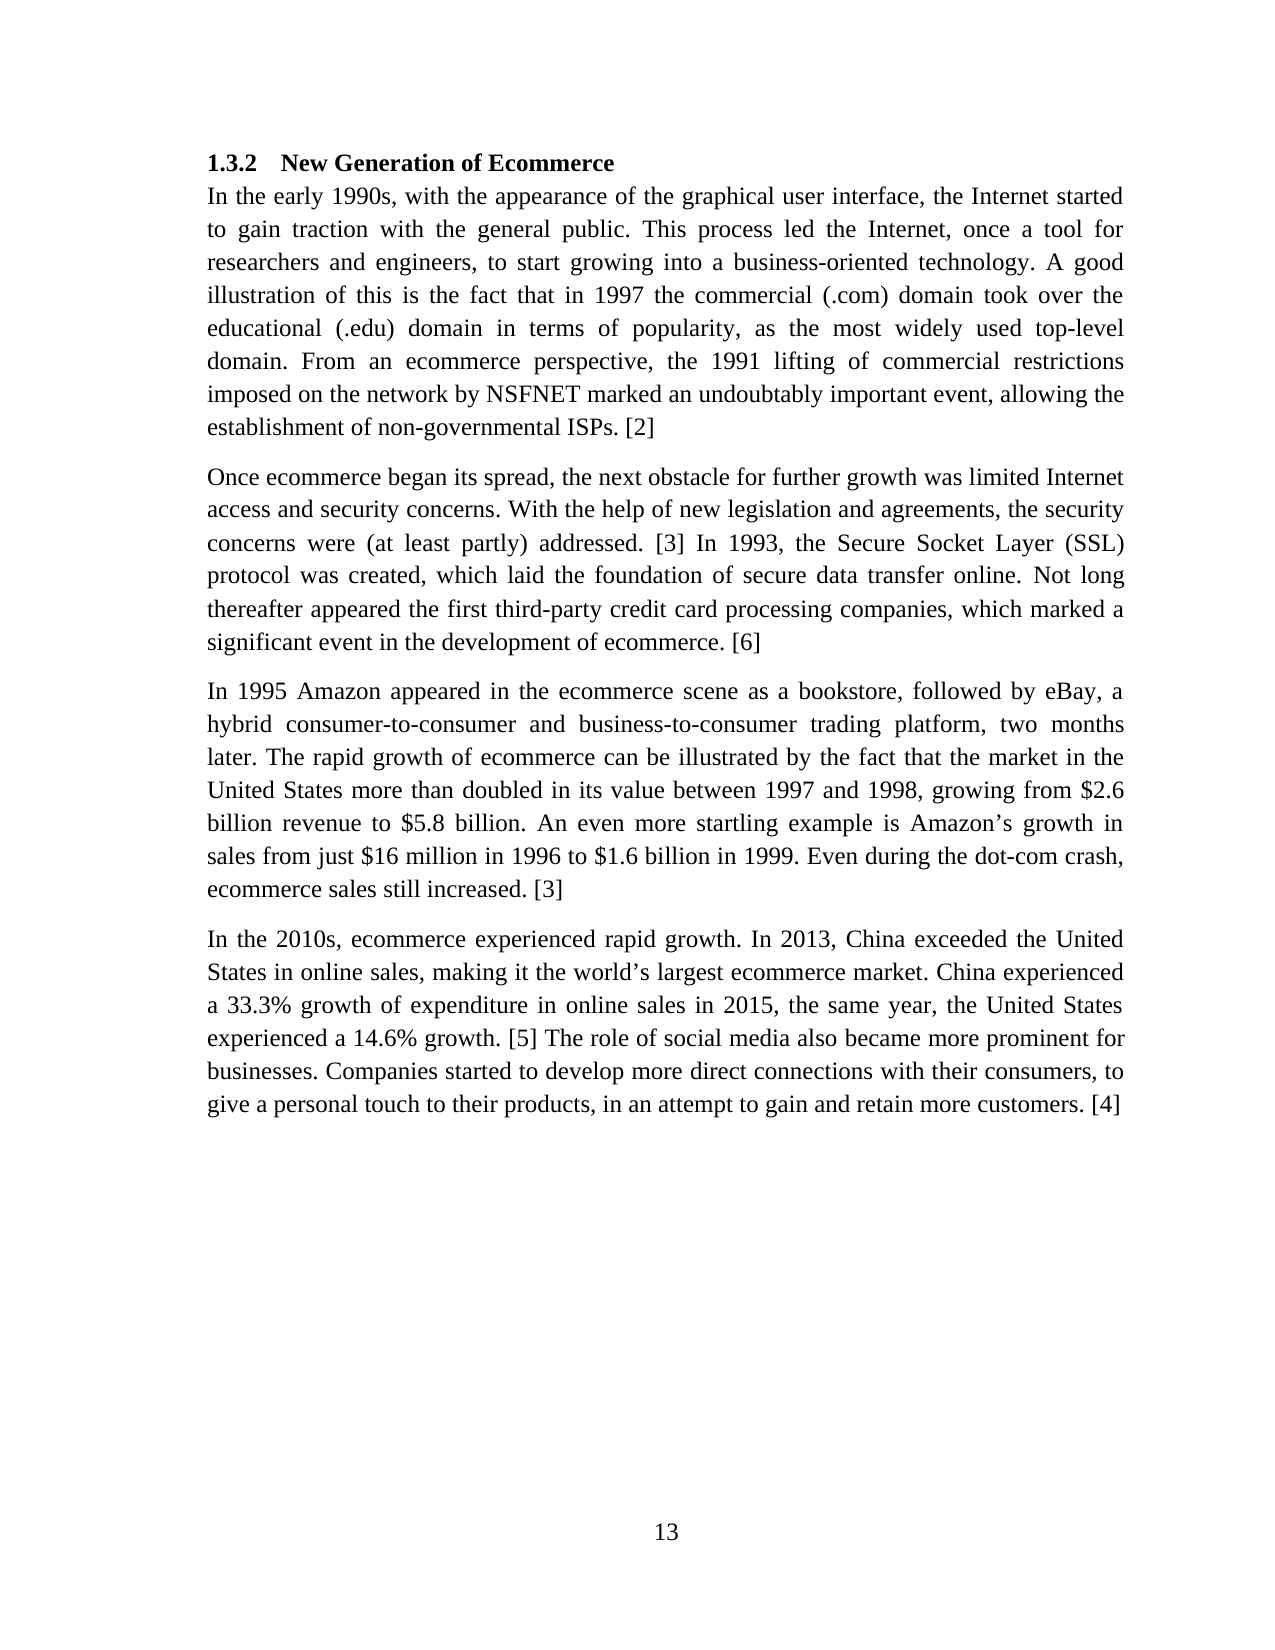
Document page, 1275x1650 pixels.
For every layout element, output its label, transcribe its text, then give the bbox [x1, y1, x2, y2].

text In the 2010s, ecommerce experienced rapid growth. In 2013, China exceeded the United States in online sales, making it the world’s largest ecommerce market. China experienced a 33.3% growth of expenditure in online sales in 2015, the same year, the United States experienced a 14.6% growth. The role of social media also became more prominent for businesses. Companies started to develop more direct connections with their consumers, to give a personal touch to their products, in an attempt to gain and retain more customers. [207, 924, 1125, 1118]
subtitle New Generation of Ecommerce [207, 148, 1125, 176]
text Once ecommerce began its spread, the next obstacle for further growth was limited Internet access and security concerns. With the help of new legislation and agreements, the security concerns were (at least partly) addressed. In 1993, the Secure Socket Layer (SSL) protocol was created, which laid the foundation of secure data transfer online. Not long thereafter appeared the first third-party credit card processing companies, which marked a significant event in the development of ecommerce. [207, 462, 1125, 655]
text In the early 1990s, with the appearance of the graphical user interface, the Internet started to gain traction with the general public. This process led the Internet, once a tool for researchers and engineers, to start growing into a business-oriented technology. A good illustration of this is the fact that in 1997 the commercial (.com) domain took over the educational (.edu) domain in terms of popularity, as the most widely used top-level domain. From an ecommerce perspective, the 1991 lifting of commercial restrictions imposed on the network by NSFNET marked an undoubtably important event, allowing the establishment of non-governmental ISPs. [2] [207, 181, 1125, 441]
text In 1995 Amazon appeared in the ecommerce scene as a bookstore, followed by eBay, a hybrid consumer-to-consumer and business-to-consumer trading platform, two months later. The rapid growth of ecommerce can be illustrated by the fact that the market in the United States more than doubled in its value between 1997 and 1998, growing from $2.6 billion revenue to $5.8 billion. An even more startling example is Amazon’s growth in sales from just $16 million in 1996 to $1.6 billion in 1999. Even during the dot-com crash, ecommerce sales still increased. [207, 676, 1125, 903]
